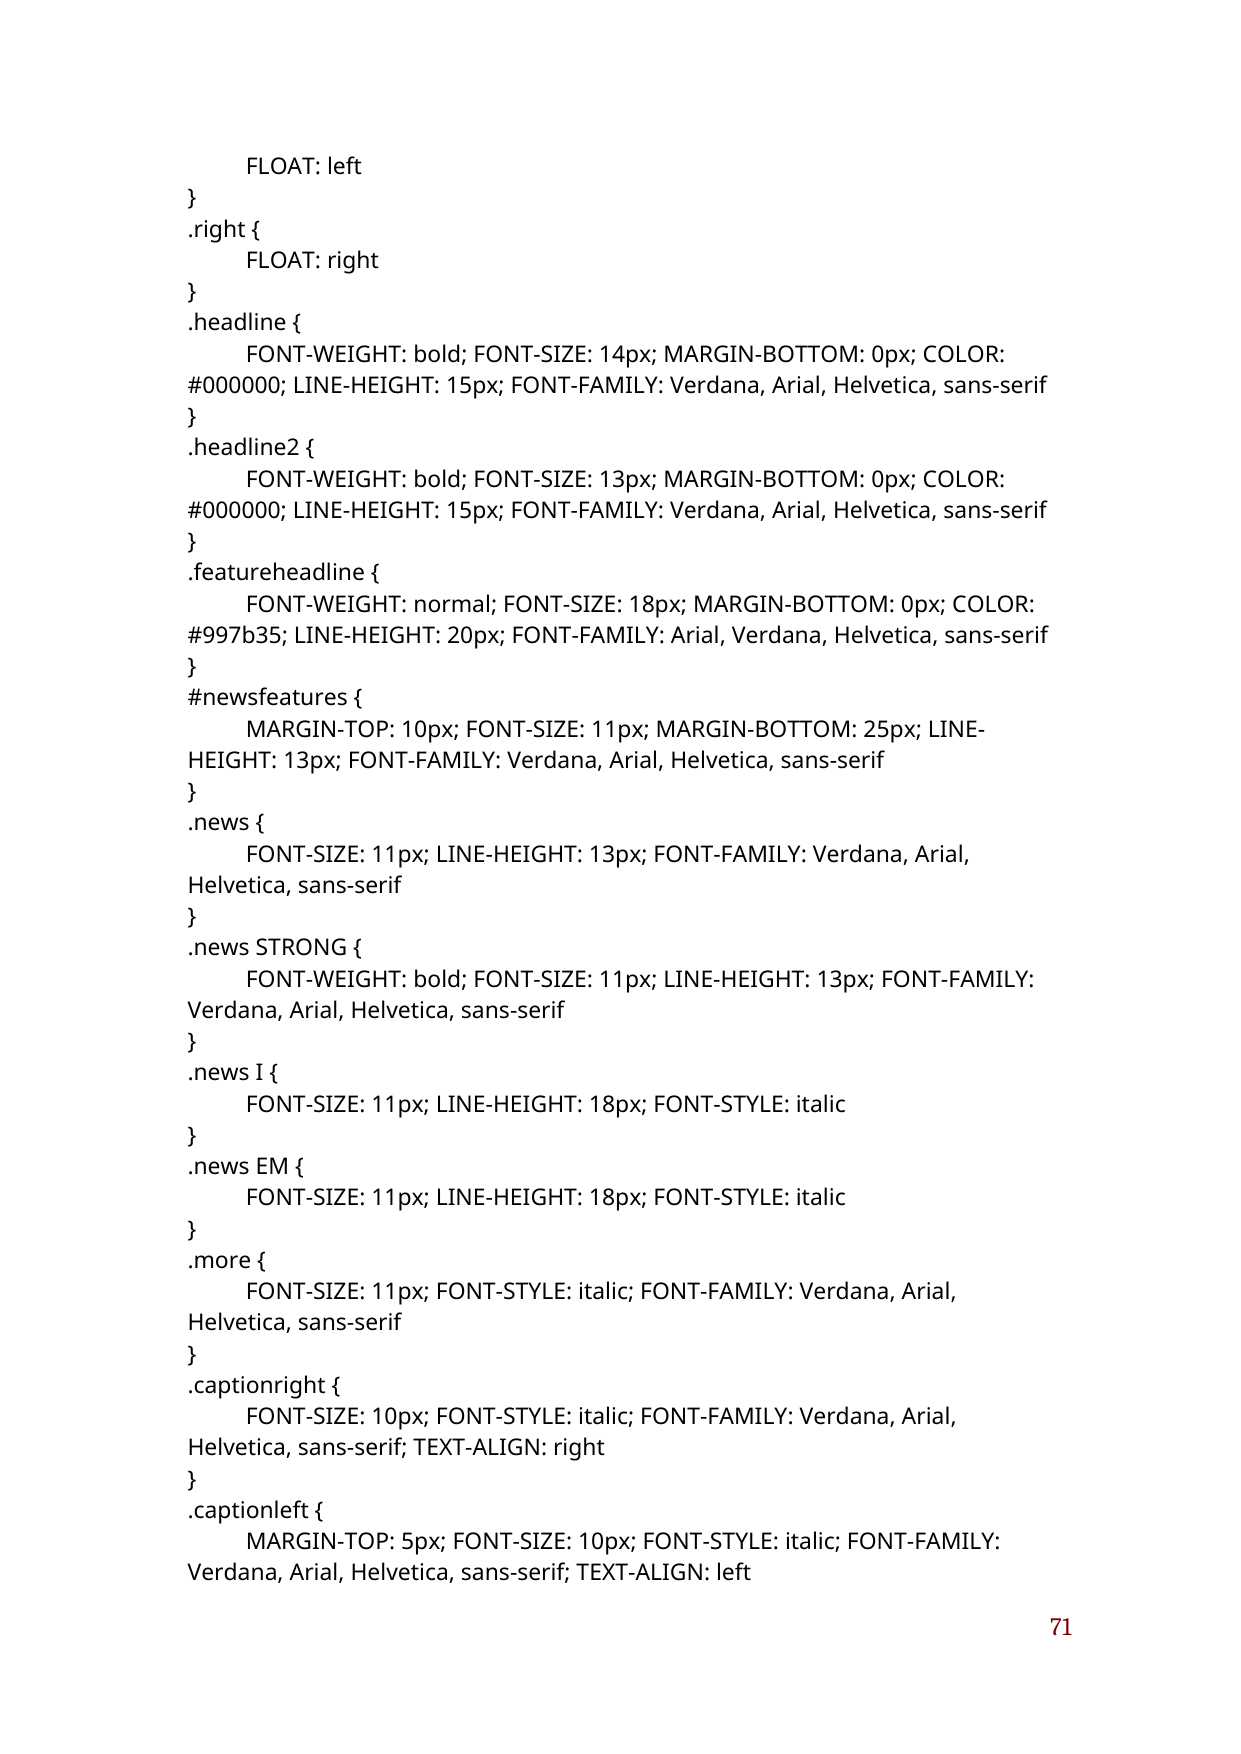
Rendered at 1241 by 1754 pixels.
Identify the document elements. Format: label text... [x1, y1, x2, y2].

text .news { [187, 806, 1053, 837]
text FONT-SIZE: 11px; LINE-HEIGHT: 18px; FONT-STYLE: italic [187, 1087, 1053, 1119]
text } [187, 1462, 1053, 1494]
text .news EM { [187, 1150, 1053, 1181]
text } [187, 525, 1053, 556]
text .headline2 { [187, 431, 1053, 462]
text FONT-SIZE: 11px; LINE-HEIGHT: 13px; FONT-FAMILY: Verdana, Arial, Helvetica, sans-serif [187, 837, 1053, 900]
text .headline { [187, 306, 1053, 337]
text #newsfeatures { [187, 681, 1053, 712]
text FONT-SIZE: 10px; FONT-STYLE: italic; FONT-FAMILY: Verdana, Arial, Helvetica, sans-serif; TEXT-ALIGN: right [187, 1400, 1053, 1462]
text } [187, 1119, 1053, 1150]
text .right { [187, 212, 1053, 244]
text } [187, 650, 1053, 681]
text } [187, 275, 1053, 306]
text FONT-WEIGHT: bold; FONT-SIZE: 11px; LINE-HEIGHT: 13px; FONT-FAMILY: Verdana, Arial, Helvetica, sans-serif [187, 962, 1053, 1025]
text .captionright { [187, 1369, 1053, 1400]
text } [187, 400, 1053, 431]
text } [187, 1025, 1053, 1056]
text } [187, 775, 1053, 806]
text } [187, 181, 1053, 212]
text FONT-SIZE: 11px; LINE-HEIGHT: 18px; FONT-STYLE: italic [187, 1181, 1053, 1212]
text } [187, 900, 1053, 931]
text .featureheadline { [187, 556, 1053, 587]
text MARGIN-TOP: 5px; FONT-SIZE: 10px; FONT-STYLE: italic; FONT-FAMILY: Verdana, Arial, Helvetica, sans-serif; TEXT-ALIGN: left [187, 1525, 1053, 1587]
text FONT-SIZE: 11px; FONT-STYLE: italic; FONT-FAMILY: Verdana, Arial, Helvetica, sans-serif [187, 1275, 1053, 1337]
text } [187, 1212, 1053, 1244]
text FONT-WEIGHT: bold; FONT-SIZE: 13px; MARGIN-BOTTOM: 0px; COLOR: #000000; LINE-HEIGHT: 15px; FONT-FAMILY: Verdana, Arial, Helvetica, sans-serif [187, 462, 1053, 525]
text MARGIN-TOP: 10px; FONT-SIZE: 11px; MARGIN-BOTTOM: 25px; LINE-HEIGHT: 13px; FONT-FAMILY: Verdana, Arial, Helvetica, sans-serif [187, 712, 1053, 775]
text FLOAT: left [187, 150, 1053, 181]
text .more { [187, 1244, 1053, 1275]
text .captionleft { [187, 1494, 1053, 1525]
text } [187, 1337, 1053, 1369]
text FONT-WEIGHT: normal; FONT-SIZE: 18px; MARGIN-BOTTOM: 0px; COLOR: #997b35; LINE-HEIGHT: 20px; FONT-FAMILY: Arial, Verdana, Helvetica, sans-serif [187, 587, 1053, 650]
text FONT-WEIGHT: bold; FONT-SIZE: 14px; MARGIN-BOTTOM: 0px; COLOR: #000000; LINE-HEIGHT: 15px; FONT-FAMILY: Verdana, Arial, Helvetica, sans-serif [187, 337, 1053, 400]
text .news I { [187, 1056, 1053, 1087]
text FLOAT: right [187, 244, 1053, 275]
text .news STRONG { [187, 931, 1053, 962]
